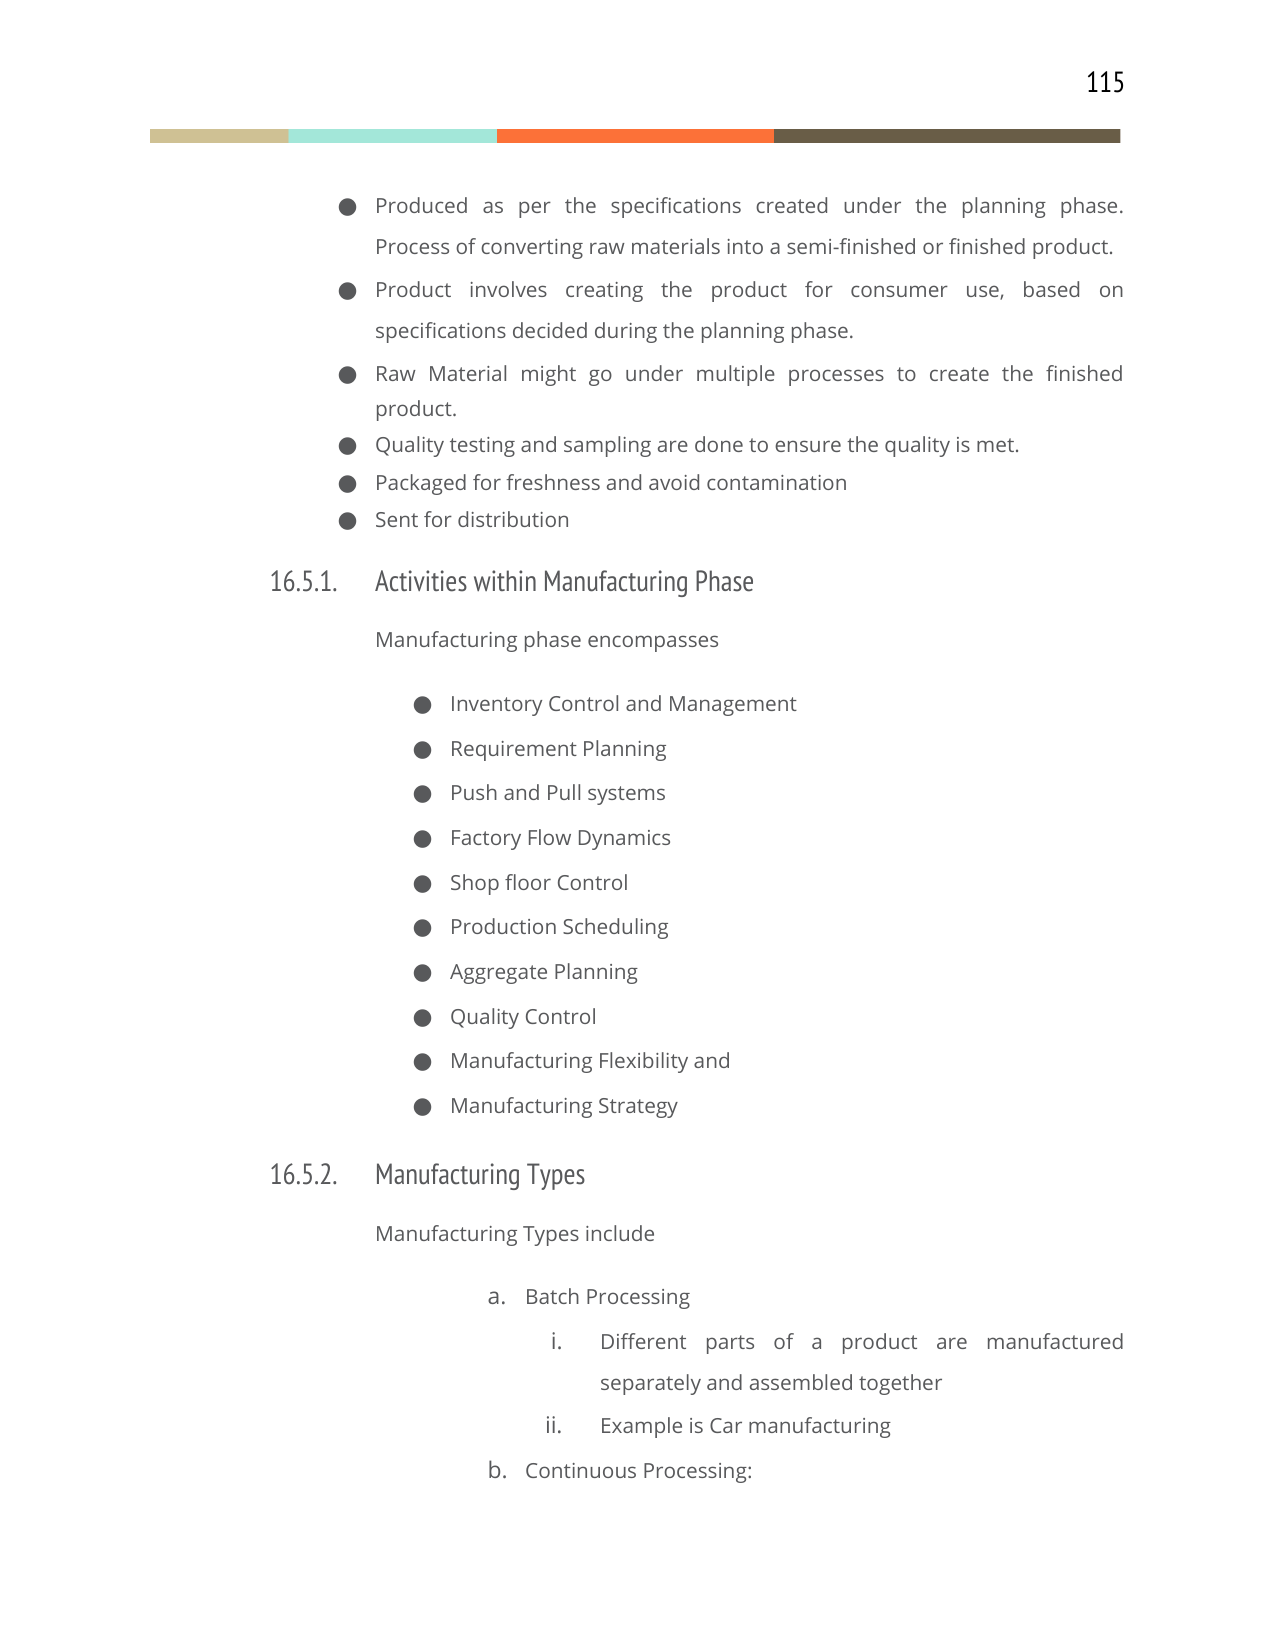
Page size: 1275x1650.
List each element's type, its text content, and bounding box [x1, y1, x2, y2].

list Factory Flow Dynamics [412, 821, 1125, 852]
text Manufacturing phase encompasses [375, 625, 1125, 654]
list Produced as per the specifications created under the planning phase. Process of converting raw materials into a semi-finished or finished product. [337, 189, 1125, 261]
list Continuous Processing: [487, 1454, 1125, 1485]
list Packaged for freshness and avoid contamination [337, 465, 1125, 497]
list Push and Pull systems [412, 776, 1125, 807]
picture [150, 129, 1121, 143]
list Batch Processing [487, 1280, 1125, 1311]
list Different parts of a product are manufactured separately and assembled together [562, 1325, 1125, 1397]
list Manufacturing Strategy [412, 1089, 1125, 1120]
list Quality testing and sampling are done to ensure the quality is met. [337, 428, 1125, 459]
list Raw Material might go under multiple processes to create the finished product. [337, 357, 1125, 422]
subtitle Manufacturing Types [337, 1154, 1125, 1192]
text Manufacturing Types include [375, 1219, 1125, 1247]
list Quality Control [412, 1000, 1125, 1031]
list Sent for distribution [337, 503, 1125, 534]
list Manufacturing Flexibility and [412, 1044, 1125, 1076]
list Example is Car manufacturing [562, 1409, 1125, 1440]
list Inventory Control and Management [412, 687, 1125, 718]
list Production Scheduling [412, 910, 1125, 942]
list Aggregate Planning [412, 955, 1125, 986]
list Product involves creating the product for consumer use, based on specifications decided during the planning phase. [337, 273, 1125, 345]
subtitle Activities within Manufacturing Phase [337, 561, 1125, 599]
list Shop floor Control [412, 866, 1125, 897]
list Requirement Planning [412, 732, 1125, 763]
